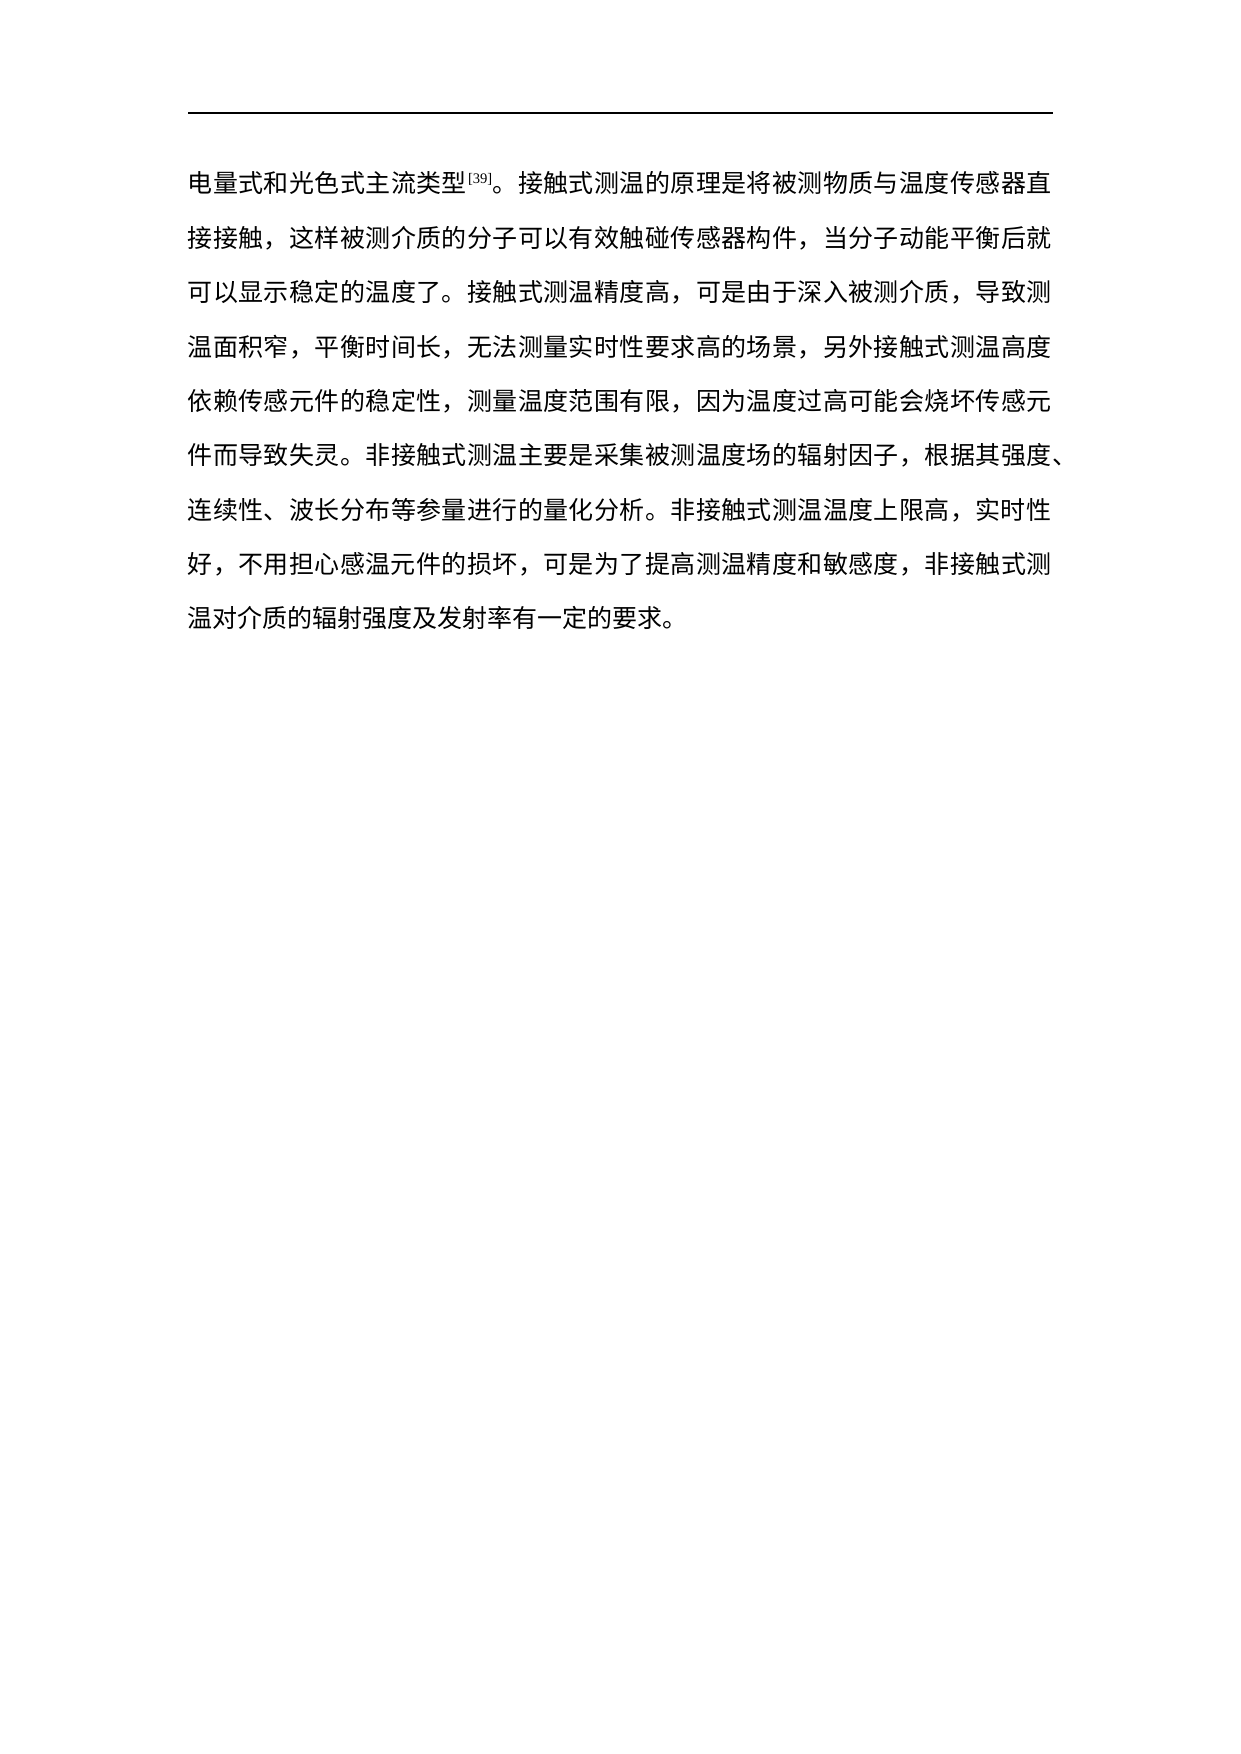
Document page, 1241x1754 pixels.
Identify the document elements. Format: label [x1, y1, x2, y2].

text [187, 164, 1053, 635]
